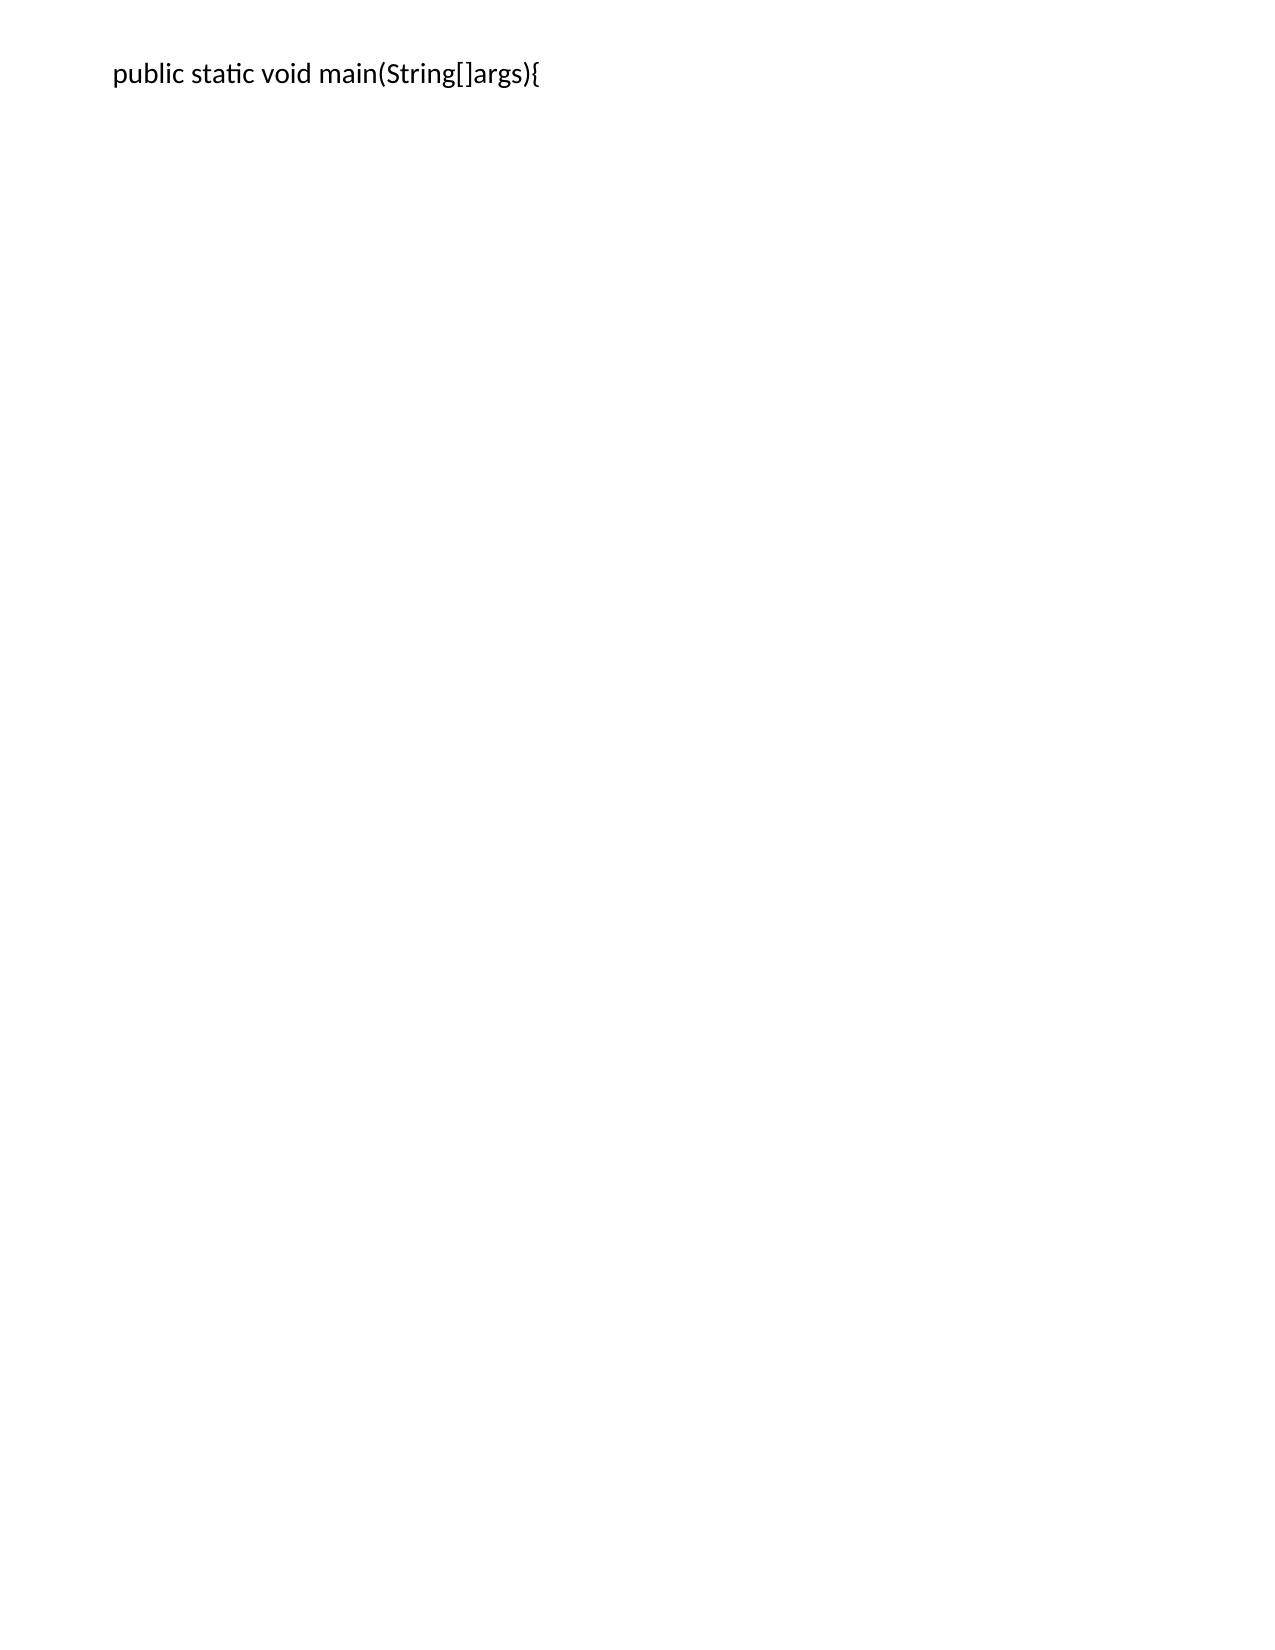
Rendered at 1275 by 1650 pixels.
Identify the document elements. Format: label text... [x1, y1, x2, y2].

text public static void main(String[]args){ [112, 55, 1202, 91]
